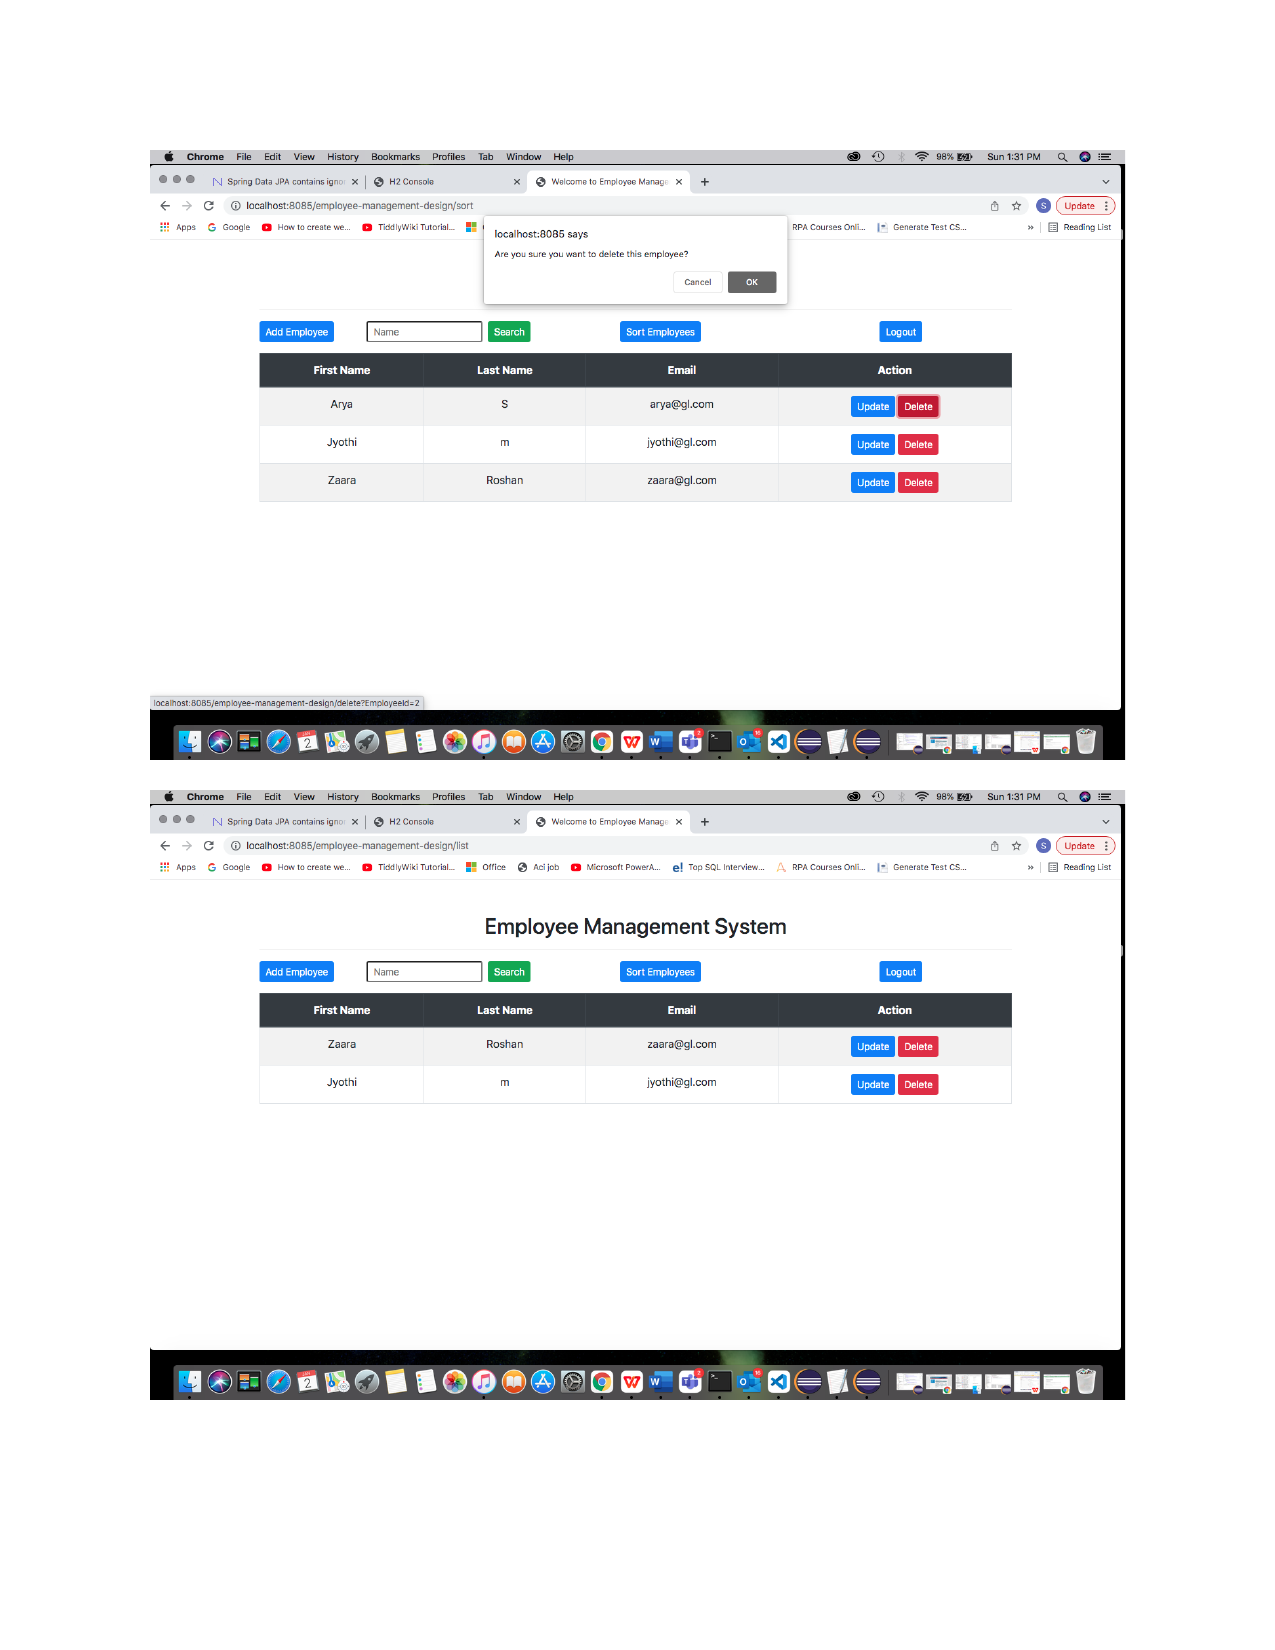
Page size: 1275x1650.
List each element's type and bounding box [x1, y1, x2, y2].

picture [150, 790, 1125, 1400]
picture [150, 150, 1125, 760]
